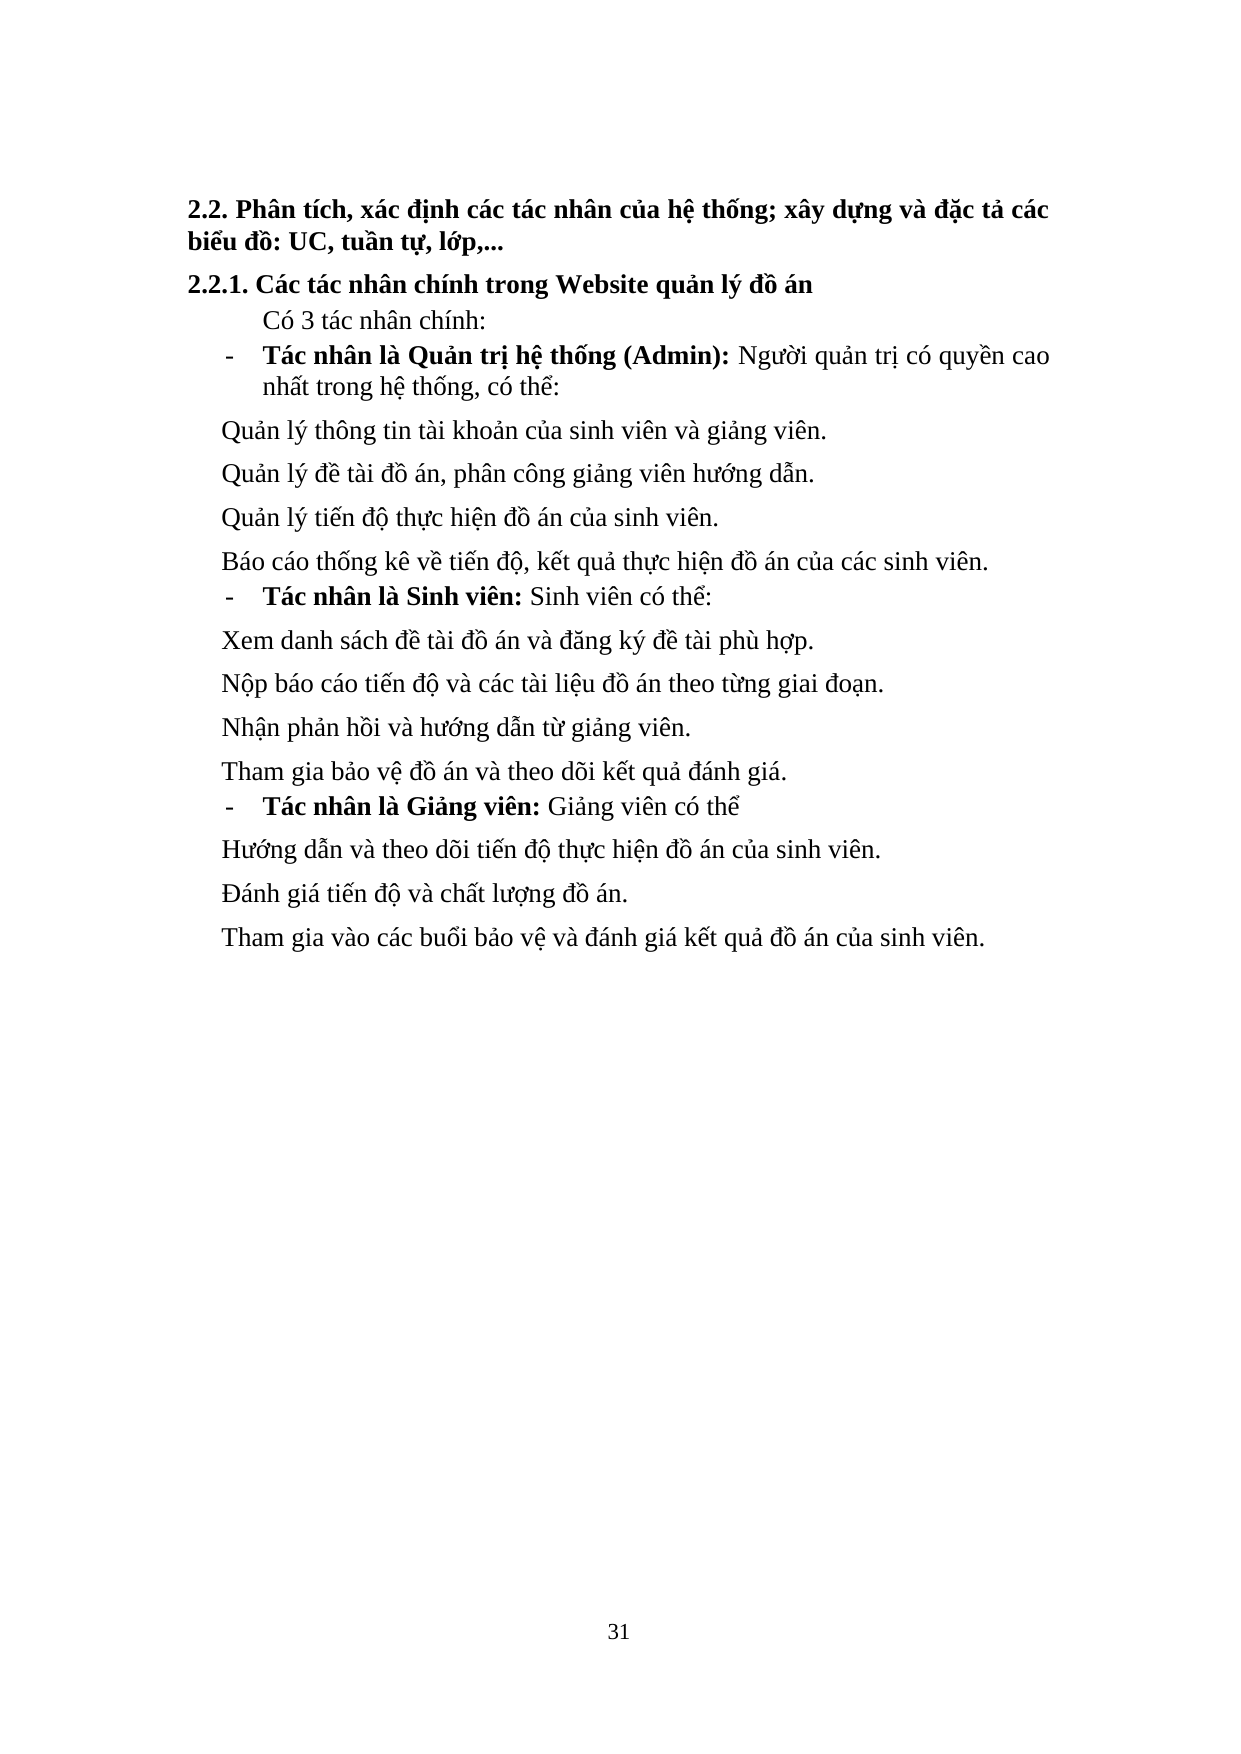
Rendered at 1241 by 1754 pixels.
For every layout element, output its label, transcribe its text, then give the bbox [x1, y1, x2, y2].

text Tham gia vào các buổi bảo vệ và đánh giá kết quả đồ án của sinh viên. [187, 921, 1050, 952]
subtitle 2.2.1. Các tác nhân chính trong Website quản lý đồ án [187, 268, 1050, 299]
text Quản lý đề tài đồ án, phân công giảng viên hướng dẫn. [187, 457, 1050, 489]
text Đánh giá tiến độ và chất lượng đồ án. [187, 877, 1050, 908]
text Tham gia bảo vệ đồ án và theo dõi kết quả đánh giá. [187, 755, 1050, 786]
text Xem danh sách đề tài đồ án và đăng ký đề tài phù hợp. [187, 624, 1050, 655]
text Báo cáo thống kê về tiến độ, kết quả thực hiện đồ án của các sinh viên. [187, 545, 1050, 576]
subtitle 2.2. Phân tích, xác định các tác nhân của hệ thống; xây dựng và đặc tả các biểu đồ: UC, tuần tự, lớp,... [187, 194, 1050, 256]
list Tác nhân là Quản trị hệ thống (Admin): Người quản trị có quyền cao nhất trong hệ thống, có thể: [225, 339, 1050, 401]
text Hướng dẫn và theo dõi tiến độ thực hiện đồ án của sinh viên. [187, 834, 1050, 865]
text Nộp báo cáo tiến độ và các tài liệu đồ án theo từng giai đoạn. [187, 667, 1050, 698]
text Nhận phản hồi và hướng dẫn từ giảng viên. [187, 711, 1050, 742]
list Tác nhân là Sinh viên: Sinh viên có thể: [225, 580, 1050, 611]
text Quản lý thông tin tài khoản của sinh viên và giảng viên. [187, 414, 1050, 445]
text Quản lý tiến độ thực hiện đồ án của sinh viên. [187, 501, 1050, 532]
list Tác nhân là Giảng viên: Giảng viên có thể [225, 790, 1050, 821]
text Có 3 tác nhân chính: [187, 304, 1050, 335]
